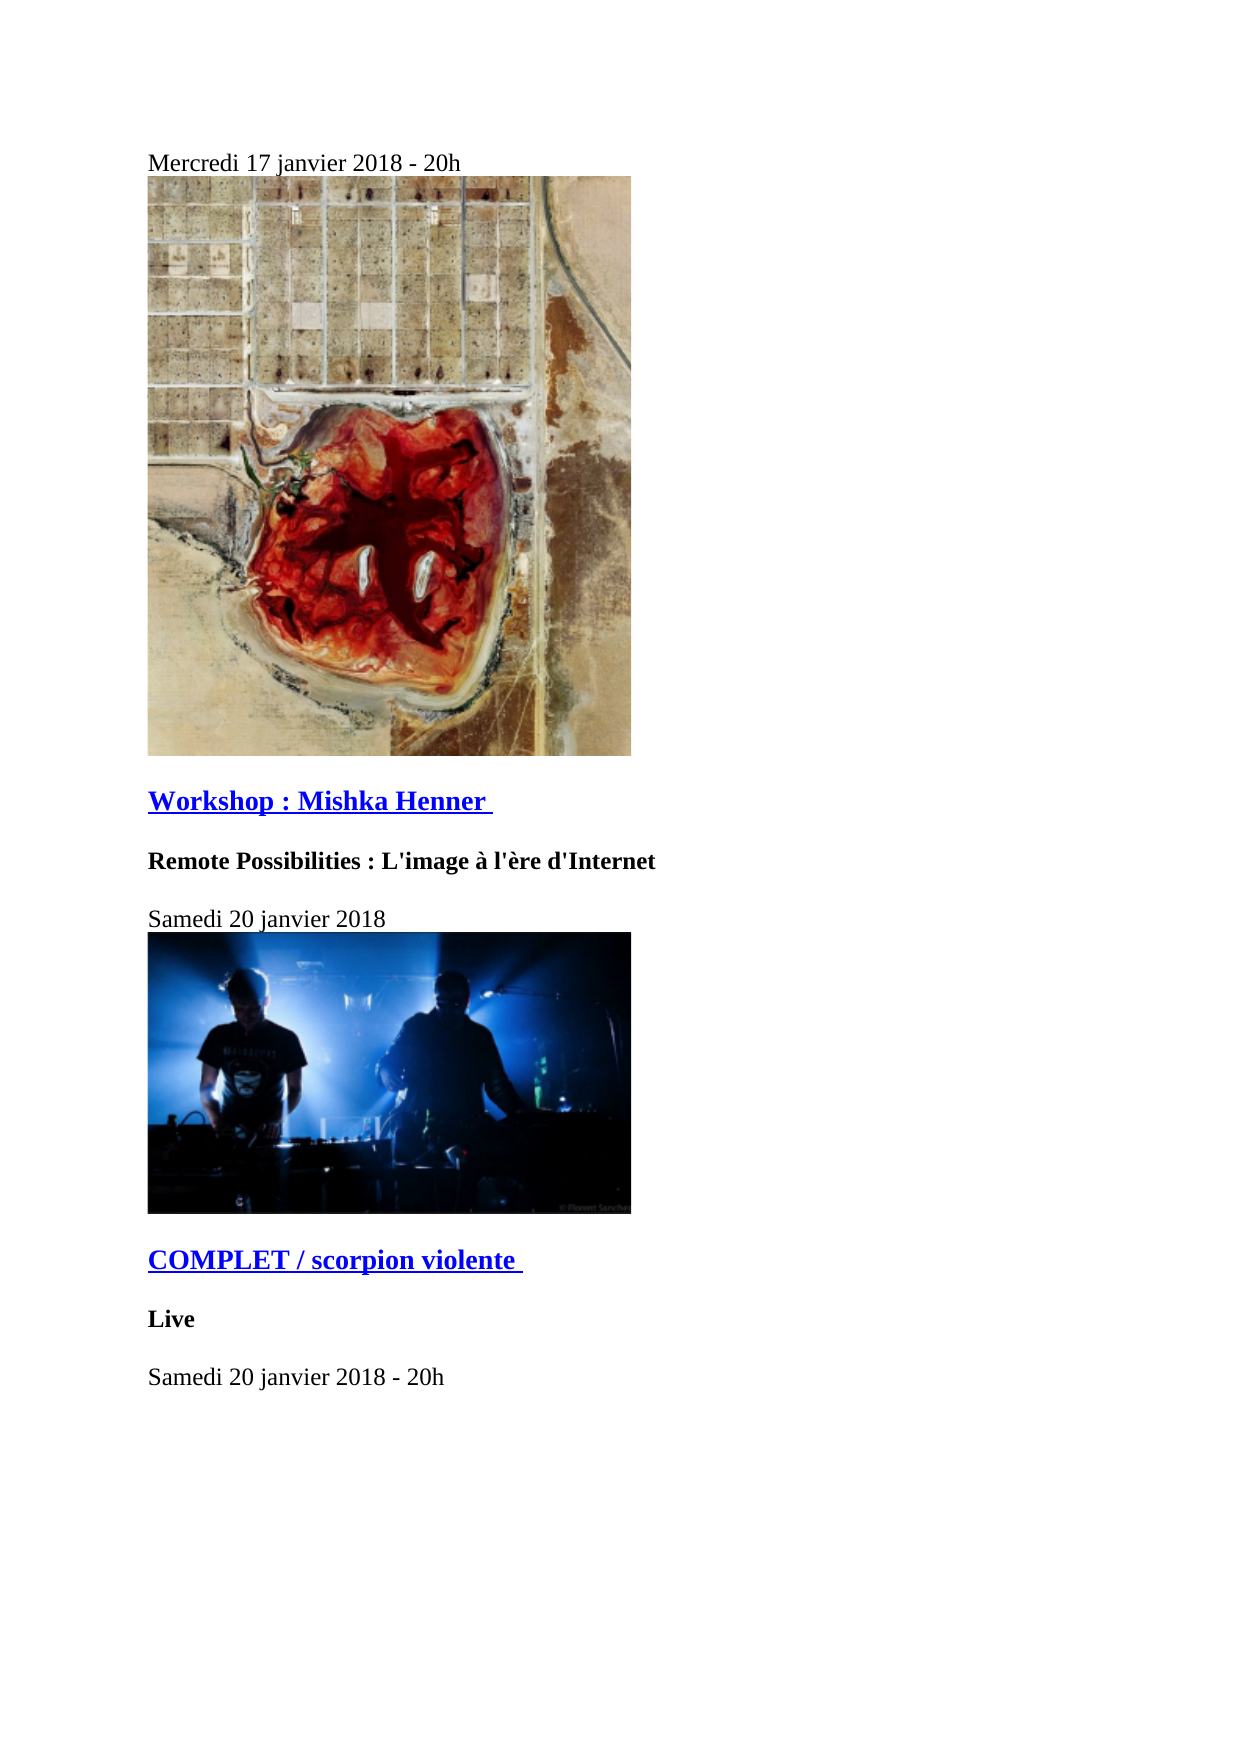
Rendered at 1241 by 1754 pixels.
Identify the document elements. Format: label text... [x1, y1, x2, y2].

text Mercredi 17 janvier 2018 - 20h [148, 148, 1093, 176]
picture [147, 932, 632, 1214]
picture [147, 176, 632, 756]
text COMPLET / scorpion violente [148, 1243, 1093, 1275]
text Samedi 20 janvier 2018 [148, 904, 1093, 932]
text Remote Possibilities : L'image à l'ère d'Internet [148, 846, 1093, 874]
text Live [148, 1304, 1093, 1333]
text Workshop : Mishka Henner [148, 784, 1093, 817]
text Samedi 20 janvier 2018 - 20h [148, 1362, 1093, 1391]
